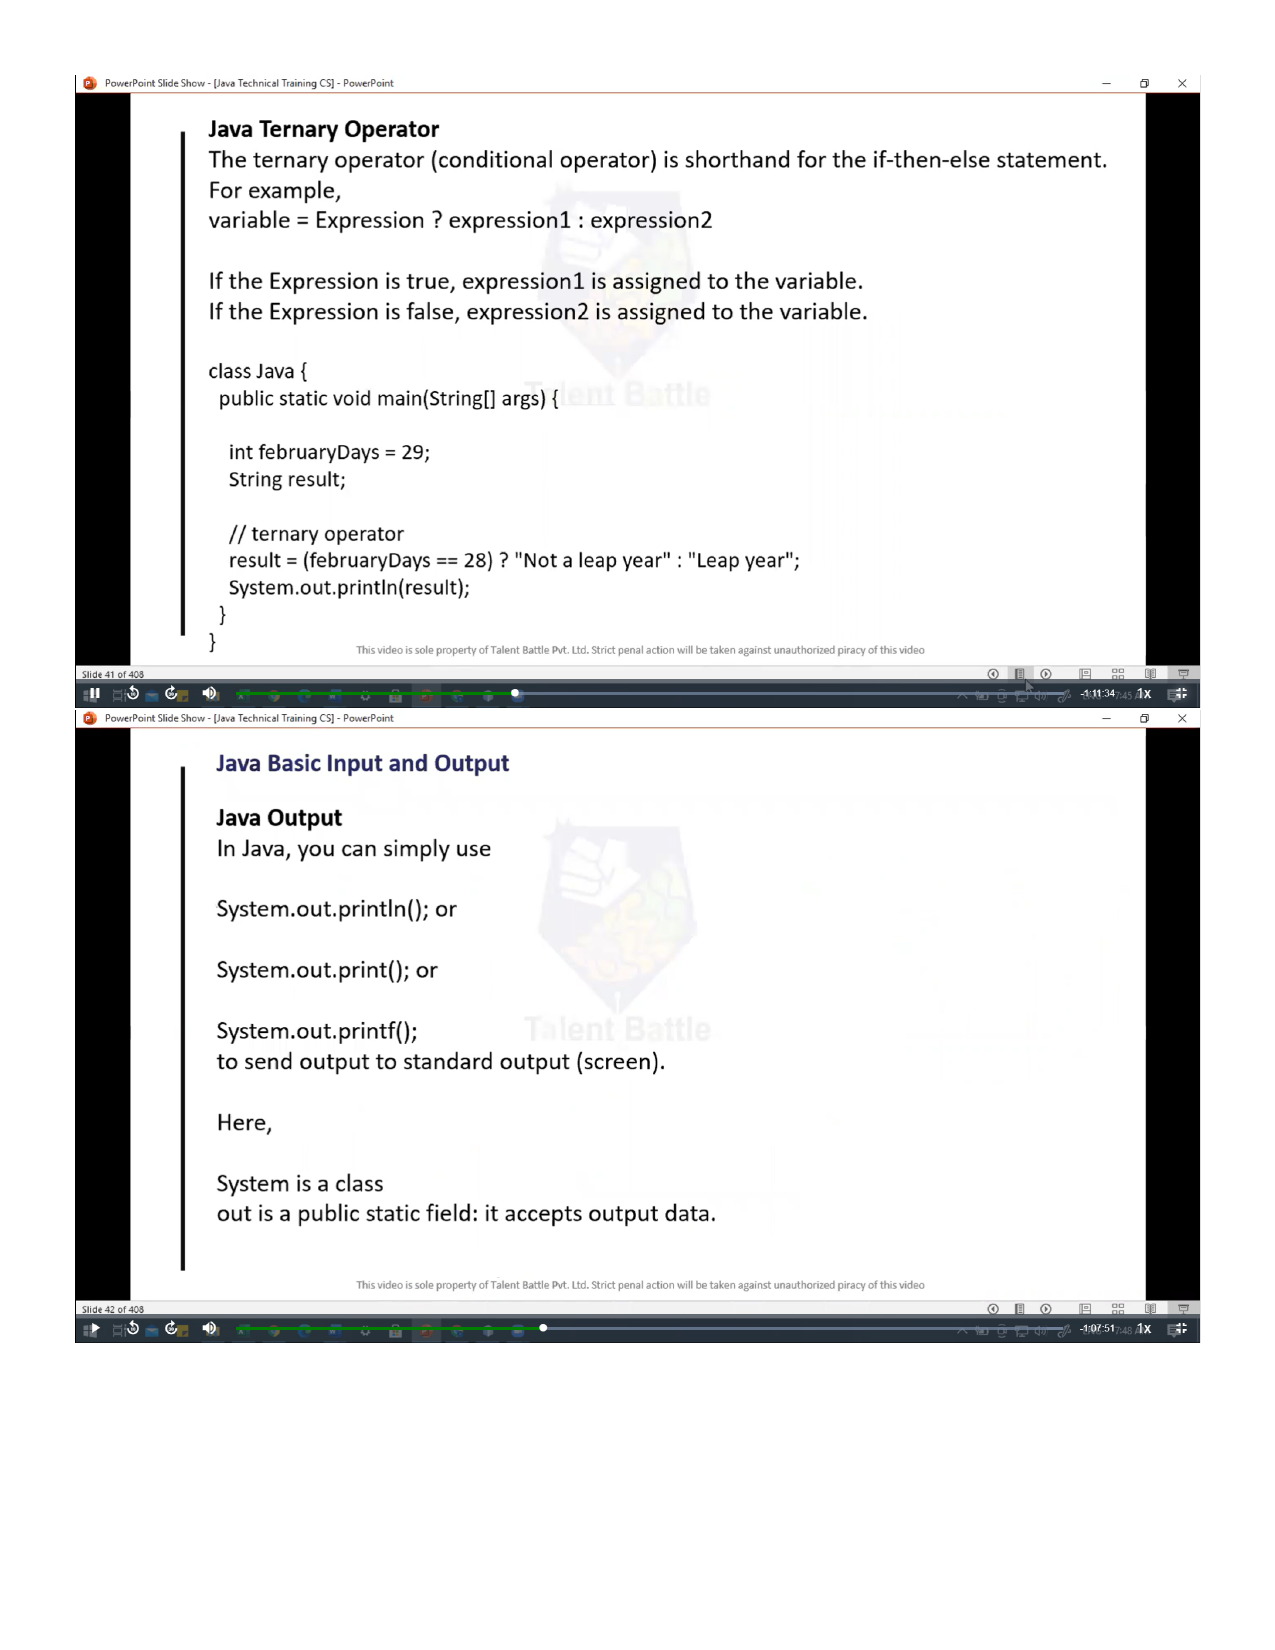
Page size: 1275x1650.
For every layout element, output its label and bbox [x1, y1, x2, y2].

picture [75, 710, 1200, 1343]
picture [75, 75, 1200, 708]
